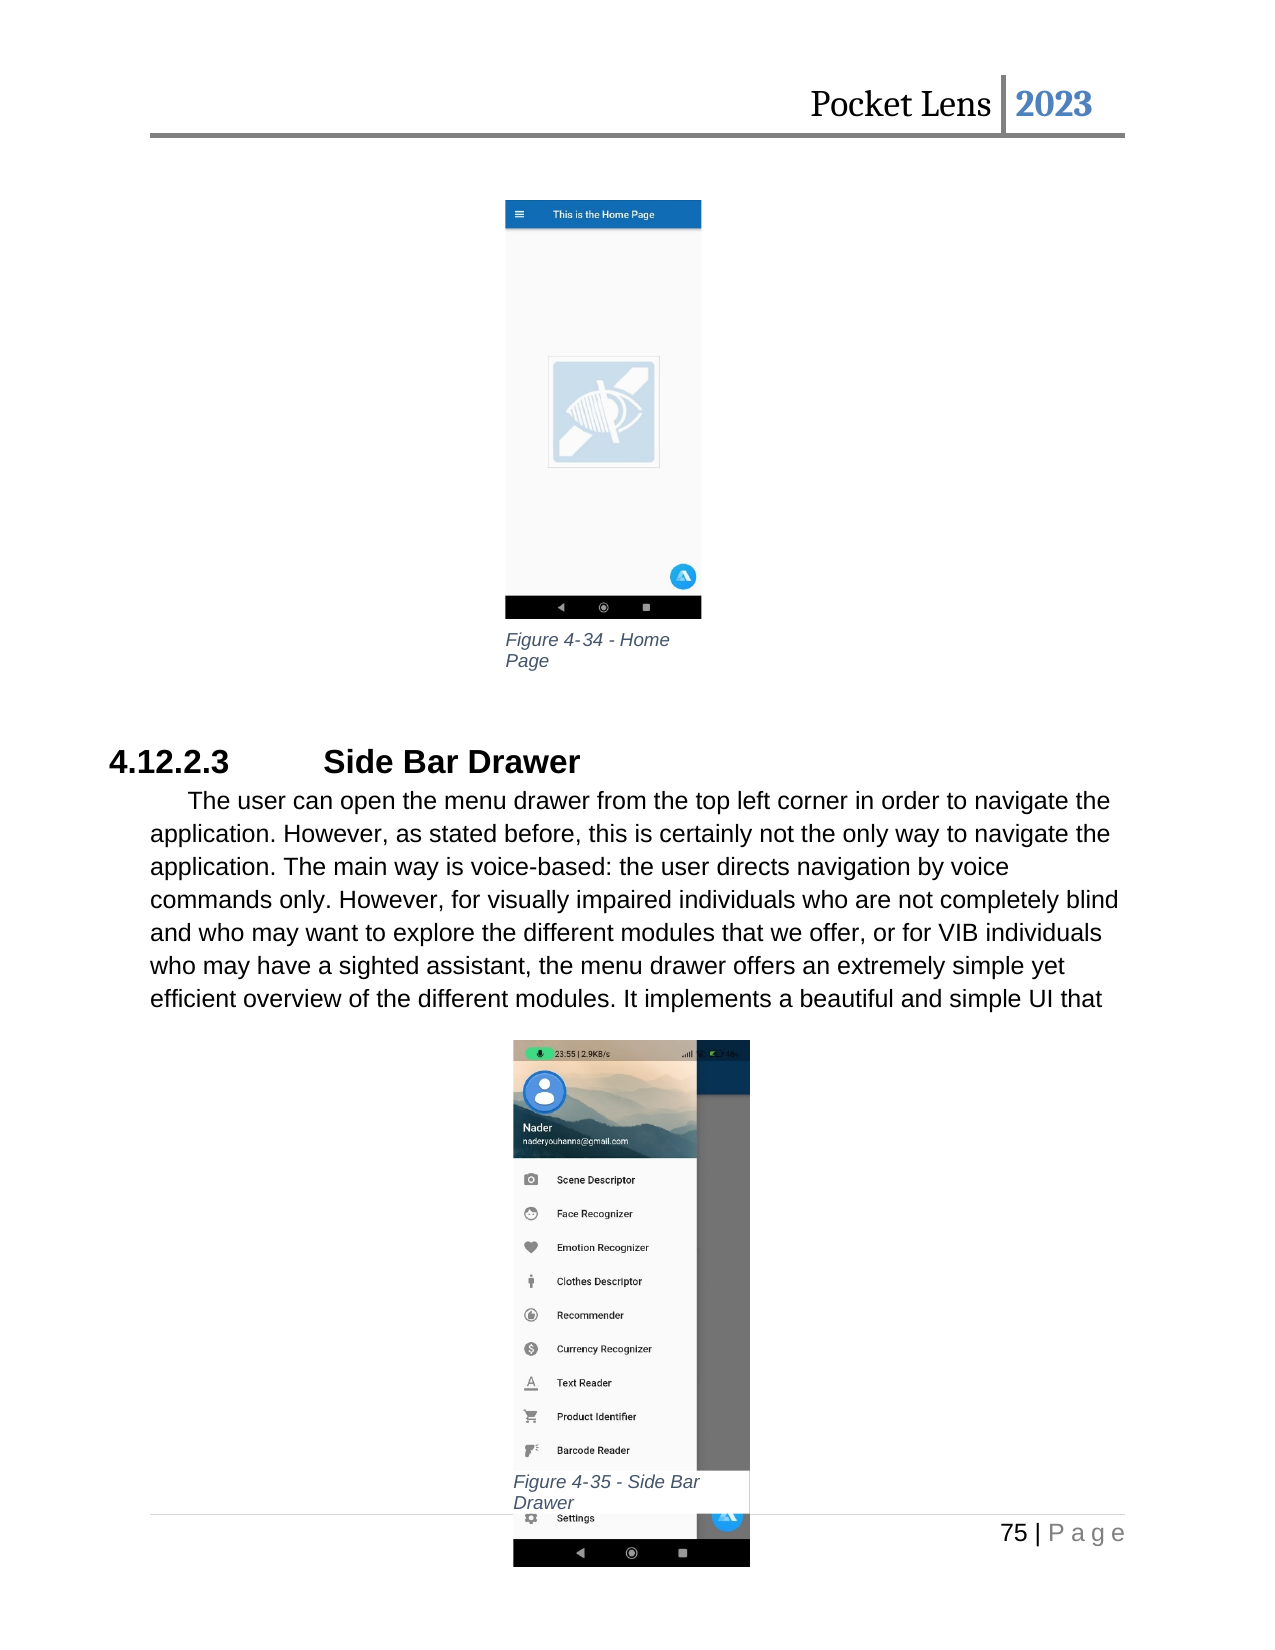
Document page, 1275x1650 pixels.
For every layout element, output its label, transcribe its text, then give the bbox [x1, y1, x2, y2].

picture [505, 200, 702, 619]
subtitle Side Bar Drawer [229, 742, 1125, 780]
text The user can open the menu drawer from the top left corner in order to navigate the application. However, as stated before, this is certainly not the only way to navigate the application. The main way is voice-based: the user directs navigation by voice commands only. However, for visually impaired individuals who are not completely blind and who may want to explore the different modules that we offer, or for VIB individuals who may have a sighted assistant, the menu drawer offers an extremely simple yet efficient overview of the different modules. It implements a beautiful and simple UI that lets any user get a coherent idea about what the application offers. Each module is represented by an expressive icon next to its name. For example, the scene descriptor has a camera, the face recognizer a face, the emotion recognizer a heart, the clothes descriptor a shirt and pants, and so on. Clicking on any one of them redirects the user to the appropriate module. [150, 786, 1125, 1013]
picture [513, 1040, 750, 1470]
picture [513, 1514, 750, 1567]
